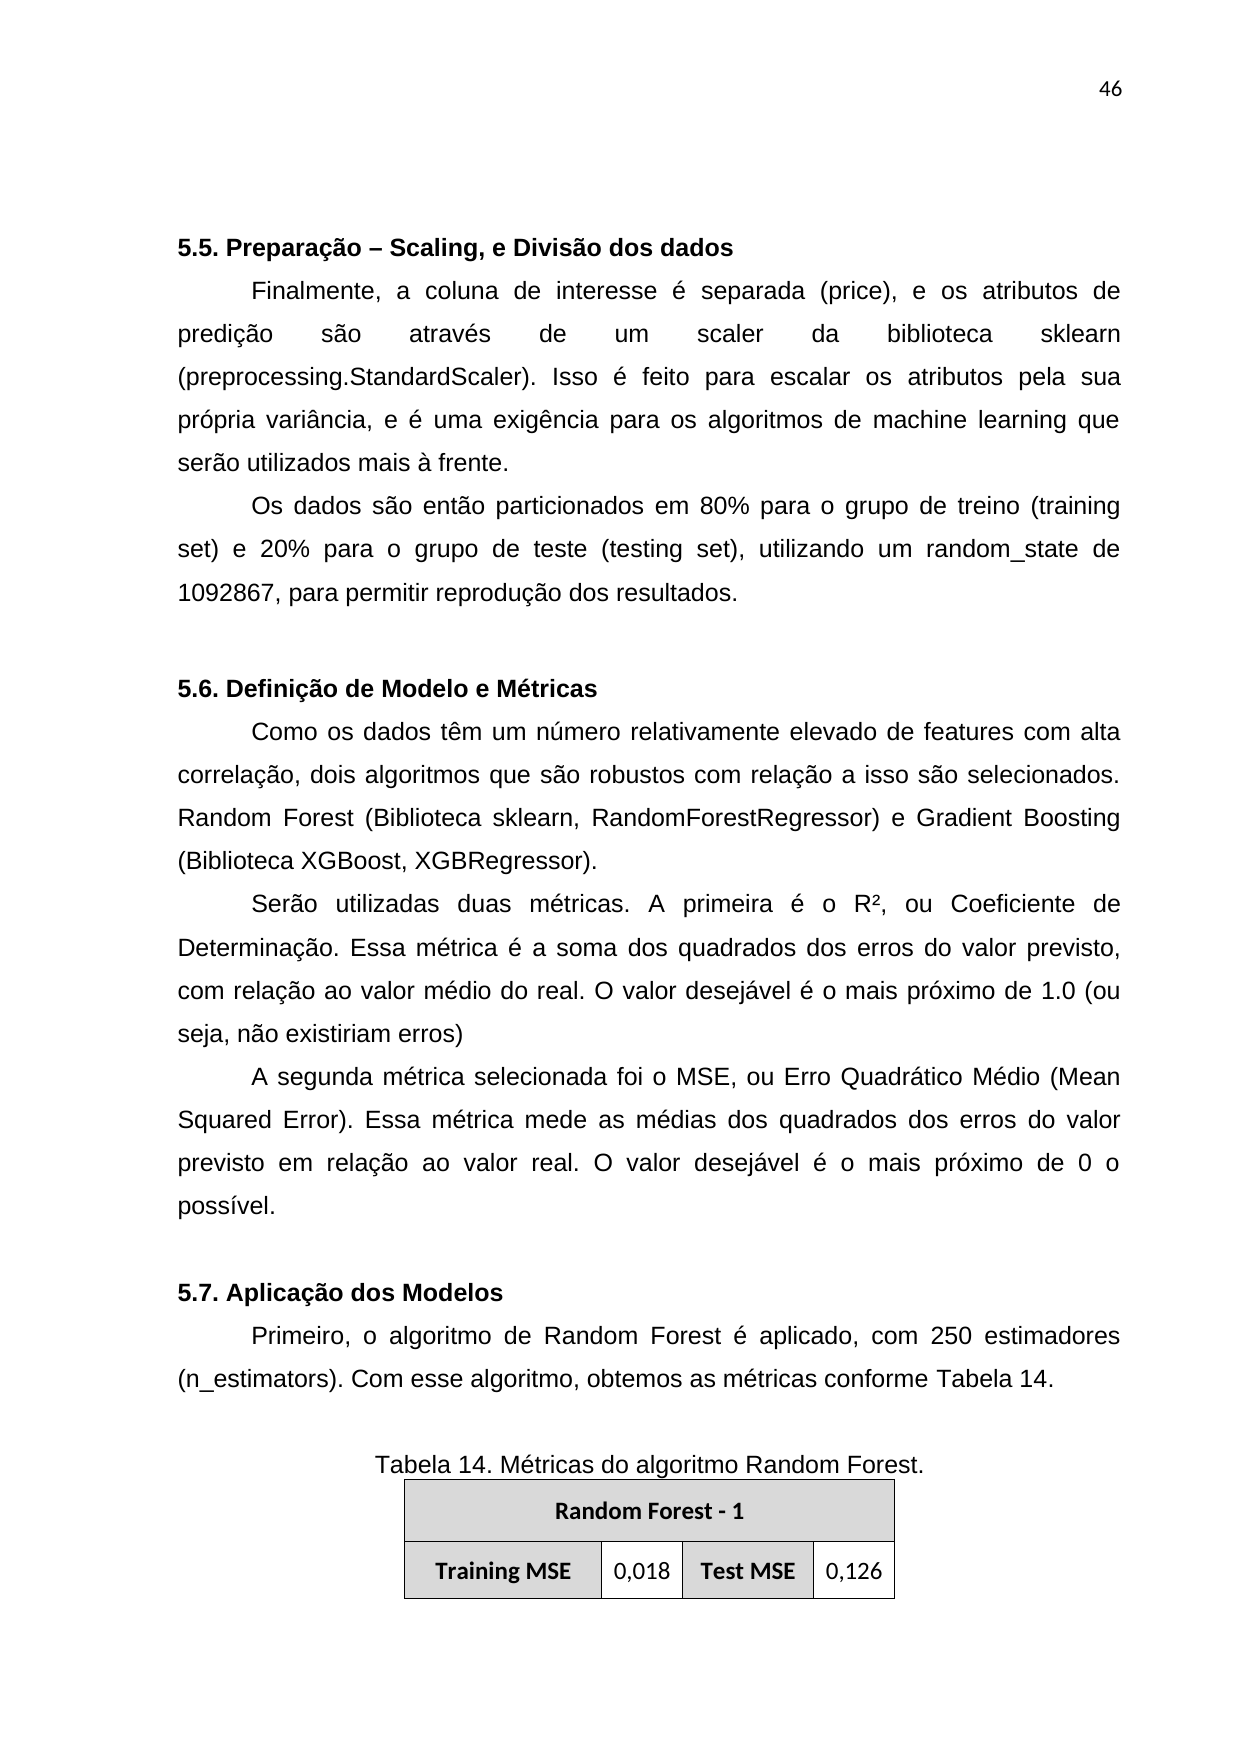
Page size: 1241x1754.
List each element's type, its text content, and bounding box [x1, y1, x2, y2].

text Tabela 14. Métricas do algoritmo Random Forest. [177, 1450, 1122, 1479]
table_cell 0,018 [602, 1542, 682, 1598]
text A segunda métrica selecionada foi o MSE, ou Erro Quadrático Médio (Mean Squared Error). Essa métrica mede as médias dos quadrados dos erros do valor previsto em relação ao valor real. O valor desejável é o mais próximo de 0 o possível. [177, 1062, 1122, 1220]
text Primeiro, o algoritmo de Random Forest é aplicado, com 250 estimadores (n_estimators). Com esse algoritmo, obtemos as métricas conforme Tabela 14. [177, 1321, 1122, 1392]
table_cell Test MSE [683, 1542, 813, 1598]
subtitle Definição de Modelo e Métricas [177, 674, 1122, 702]
text Finalmente, a coluna de interesse é separada (price), e os atributos de predição são através de um scaler da biblioteca sklearn (preprocessing.StandardScaler). Isso é feito para escalar os atributos pela sua própria variância, e é uma exigência para os algoritmos de machine learning que serão utilizados mais à frente. [177, 276, 1122, 477]
text Como os dados têm um número relativamente elevado de features com alta correlação, dois algoritmos que são robustos com relação a isso são selecionados. Random Forest (Biblioteca sklearn, RandomForestRegressor) e Gradient Boosting (Biblioteca XGBoost, XGBRegressor). [177, 717, 1122, 875]
table_cell Training MSE [405, 1542, 601, 1598]
text Serão utilizadas duas métricas. A primeira é o R², ou Coeficiente de Determinação. Essa métrica é a soma dos quadrados dos erros do valor previsto, com relação ao valor médio do real. O valor desejável é o mais próximo de 1.0 (ou seja, não existiriam erros) [177, 889, 1122, 1047]
text Os dados são então particionados em 80% para o grupo de treino (training set) e 20% para o grupo de teste (testing set), utilizando um random_state de 1092867, para permitir reprodução dos resultados. [177, 491, 1122, 606]
subtitle Aplicação dos Modelos [177, 1277, 1122, 1306]
table_cell 0,126 [814, 1542, 894, 1598]
subtitle Preparação – Scaling, e Divisão dos dados [177, 233, 1122, 261]
table_header Random Forest - 1 [405, 1480, 894, 1541]
